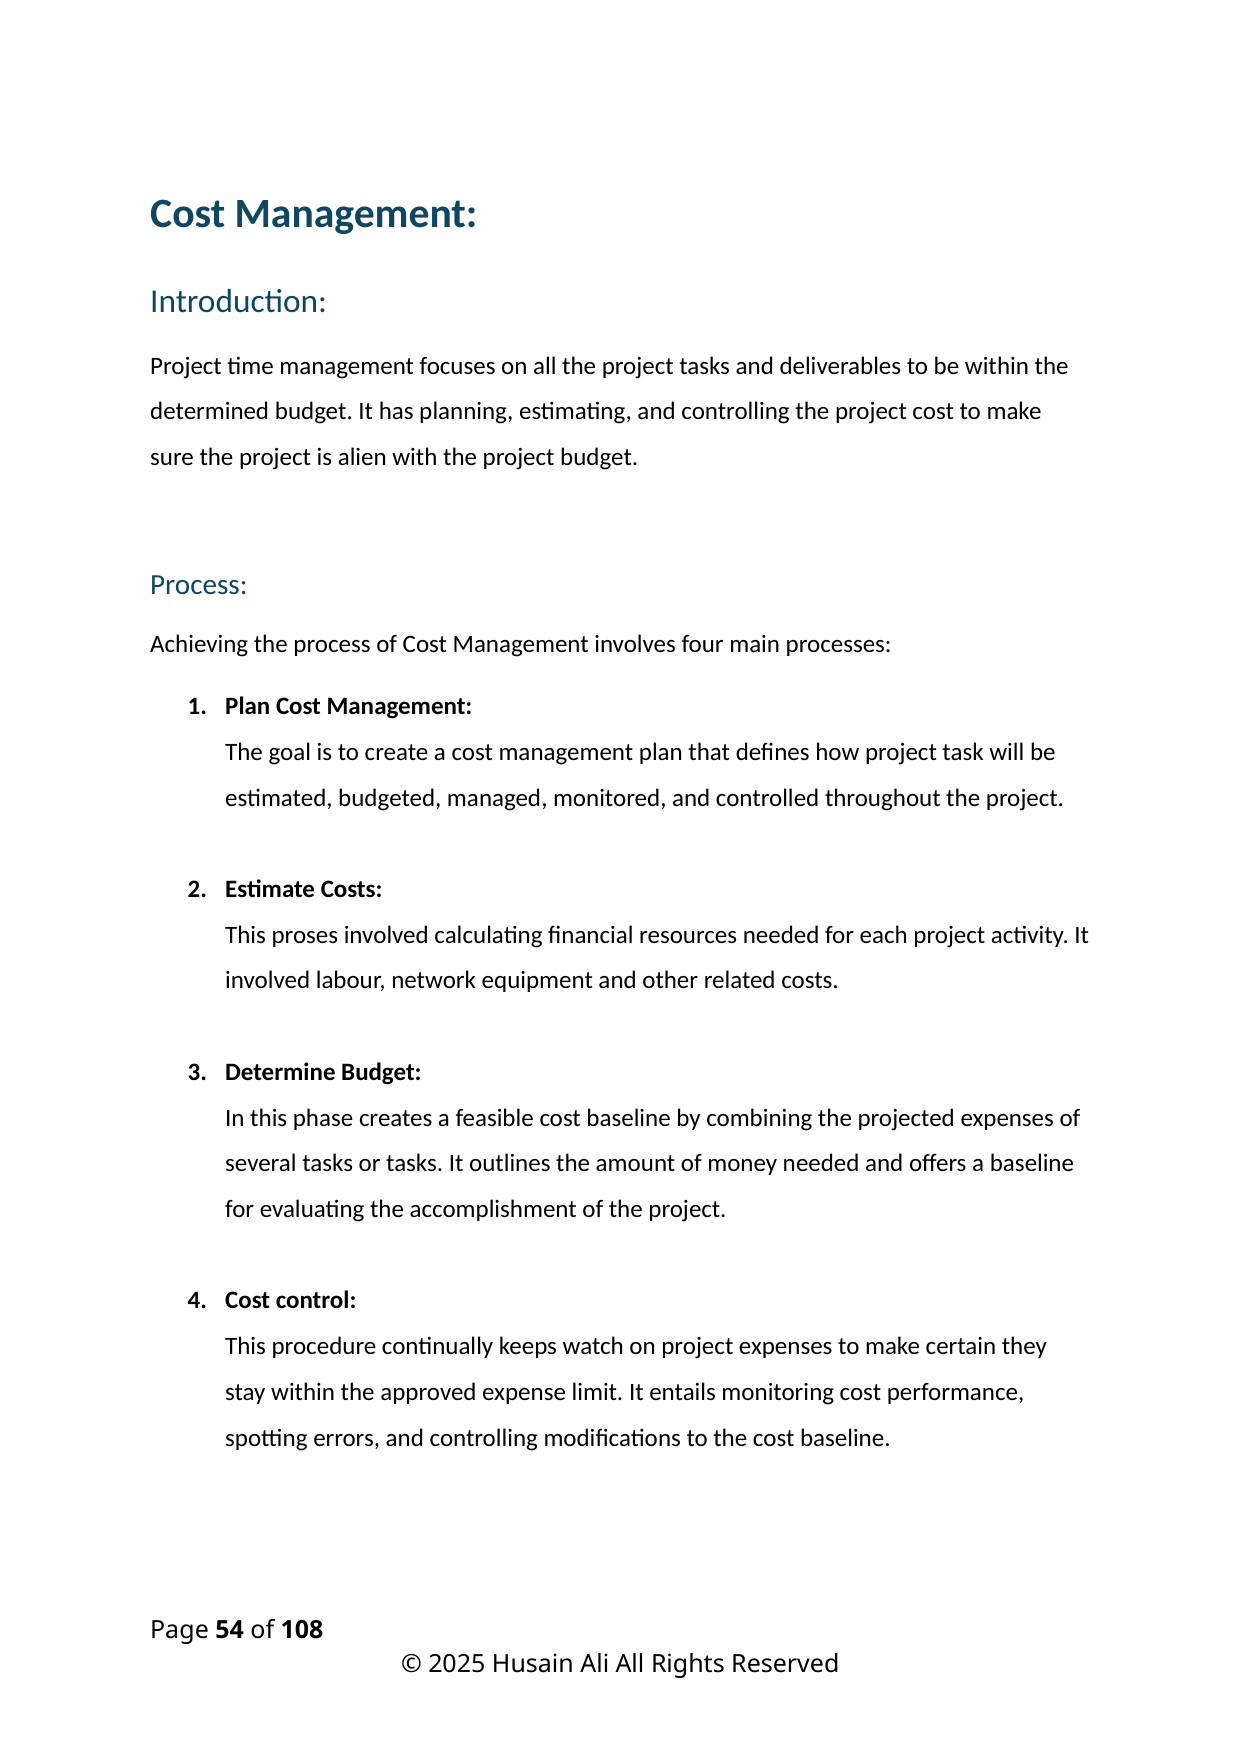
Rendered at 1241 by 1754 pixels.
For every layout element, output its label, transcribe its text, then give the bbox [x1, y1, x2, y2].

list In this phase creates a feasible cost baseline by combining the projected expenses of several tasks or tasks. It outlines the amount of money needed and offers a baseline for evaluating the accomplishment of the project. [225, 1102, 1090, 1224]
text Project time management focuses on all the project tasks and deliverables to be within the determined budget. It has planning, estimating, and controlling the project cost to make sure the project is alien with the project budget. [150, 350, 1090, 472]
subtitle Cost Management: [150, 187, 1090, 238]
subtitle Introduction: [150, 280, 1090, 321]
list Estimate Costs: [187, 873, 1090, 904]
subtitle Process: [150, 566, 1090, 602]
list The goal is to create a cost management plan that defines how project task will be estimated, budgeted, managed, monitored, and controlled throughout the project. [225, 736, 1090, 812]
list Cost control: [187, 1285, 1090, 1315]
text Achieving the process of Cost Management involves four main processes: [150, 628, 1090, 658]
list Plan Cost Management: [187, 690, 1090, 721]
list This procedure continually keeps watch on project expenses to make certain they stay within the approved expense limit. It entails monitoring cost performance, spotting errors, and controlling modifications to the cost baseline. [225, 1330, 1090, 1452]
list Determine Budget: [187, 1056, 1090, 1087]
list This proses involved calculating financial resources needed for each project activity. It involved labour, network equipment and other related costs. [225, 919, 1090, 995]
